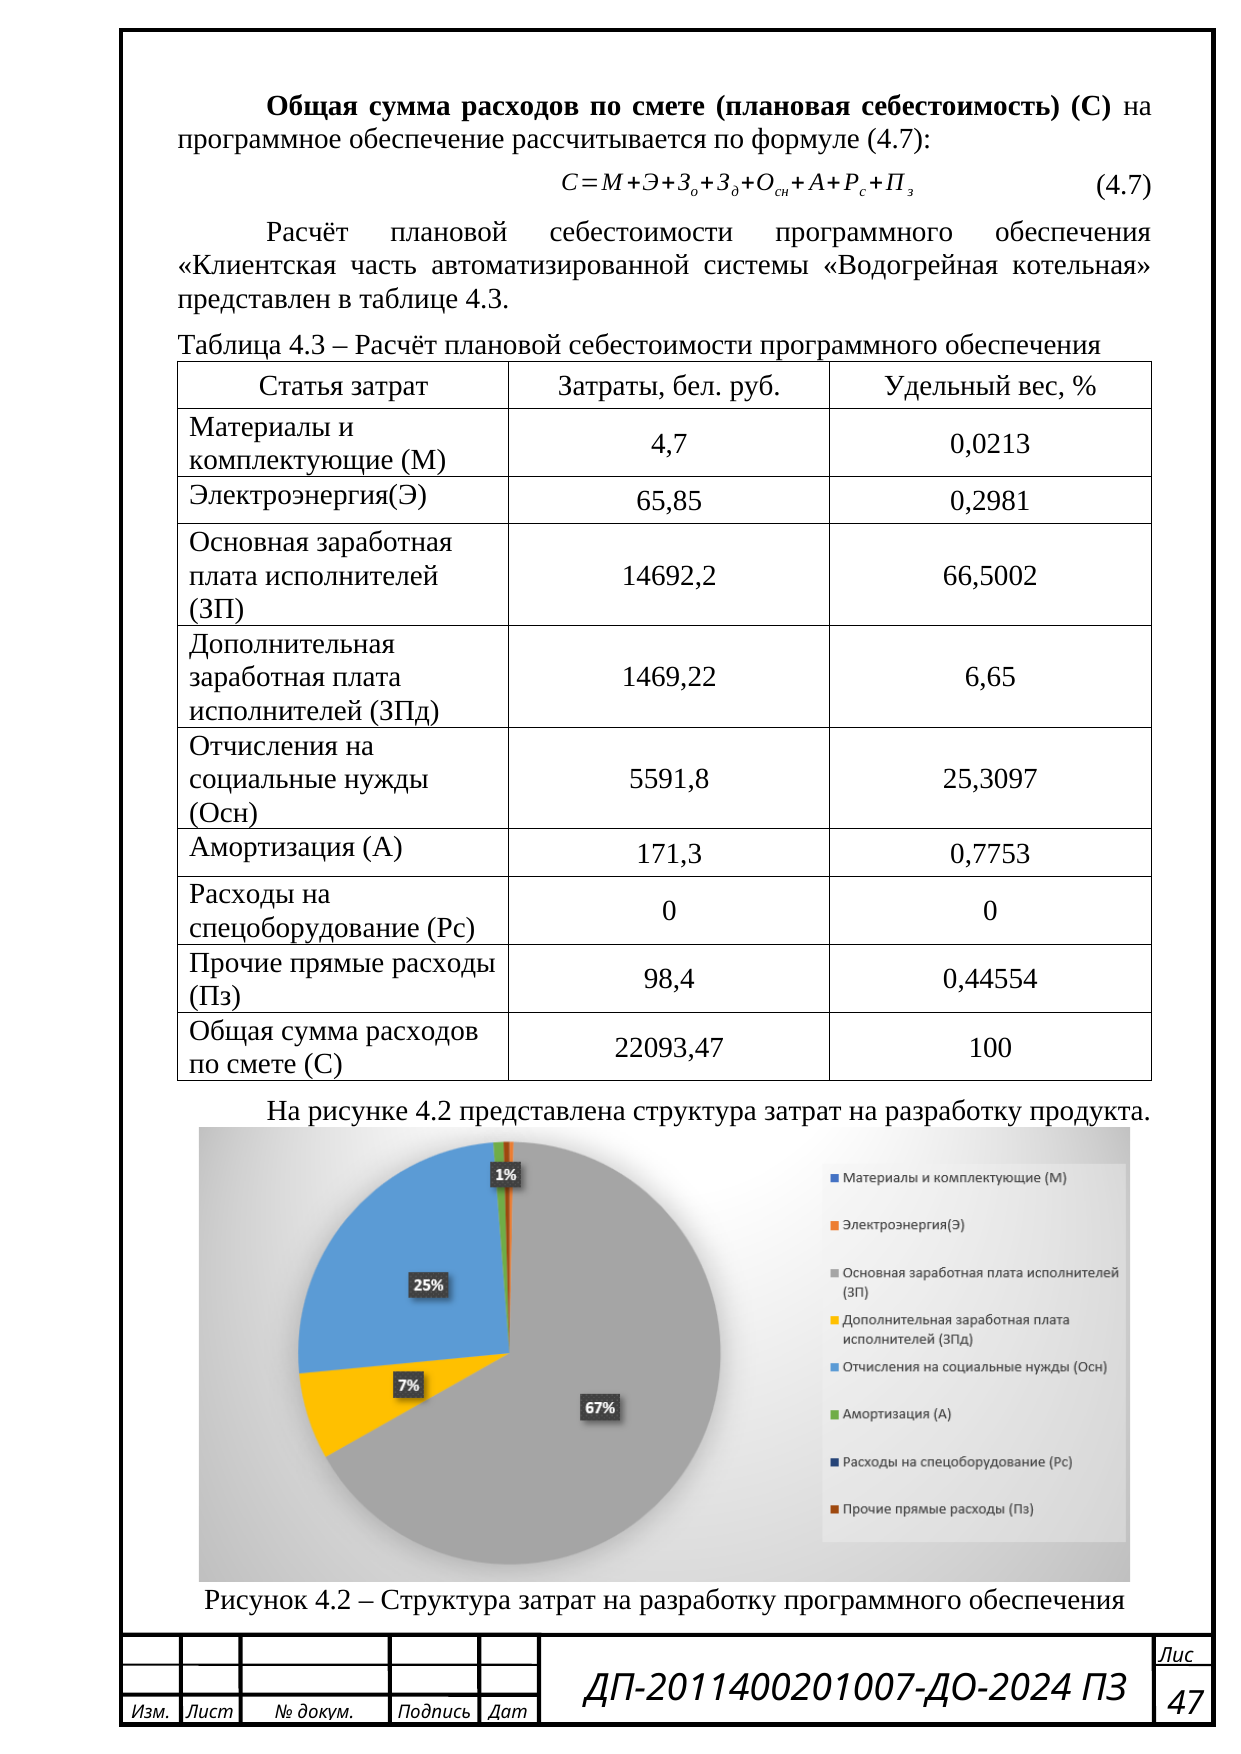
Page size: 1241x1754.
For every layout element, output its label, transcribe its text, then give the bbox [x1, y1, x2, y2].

table_cell 0 [509, 877, 829, 944]
text Общая сумма расходов по смете (плановая себестоимость) (С) на программное обеспечение рассчитывается по формуле (4.7): [177, 88, 1152, 155]
table_cell Основная заработная плата исполнителей (ЗП) [178, 524, 508, 625]
table_cell Отчисления на социальные нужды (Осн) [178, 728, 508, 828]
table_cell 98,4 [509, 945, 829, 1012]
table_cell 65,85 [509, 477, 829, 523]
table_cell 0 [830, 877, 1151, 944]
text Рисунок 4.2 – Структура затрат на разработку программного обеспечения [177, 1582, 1152, 1616]
text Расчёт плановой себестоимости программного обеспечения «Клиентская часть автоматизированной системы «Водогрейная котельная» представлен в таблице 4.3. [177, 214, 1152, 314]
table_cell Прочие прямые расходы (Пз) [178, 945, 508, 1012]
table_cell 0,7753 [830, 829, 1151, 876]
text На рисунке 4.2 представлена структура затрат на разработку продукта. [177, 1093, 1152, 1127]
table_cell 1469,22 [509, 626, 829, 727]
table_cell Общая сумма расходов по смете (С) [178, 1013, 508, 1080]
table_cell Расходы на спецоборудование (Рс) [178, 877, 508, 944]
table_cell 0,0213 [830, 409, 1151, 476]
table_cell 6,65 [830, 626, 1151, 727]
table_cell Дополнительная заработная плата исполнителей (ЗПд) [178, 626, 508, 727]
table_cell 0,2981 [830, 477, 1151, 523]
table_cell Амортизация (А) [178, 829, 508, 876]
table_cell 25,3097 [830, 728, 1151, 828]
table_header Статья затрат [178, 362, 508, 408]
picture [198, 1127, 1130, 1582]
table_cell 14692,2 [509, 524, 829, 625]
text (4.7) [177, 167, 1152, 201]
table_cell 0,44554 [830, 945, 1151, 1012]
table_cell 5591,8 [509, 728, 829, 828]
table_cell Электроэнергия(Э) [178, 477, 508, 523]
table_header Удельный вес, % [830, 362, 1151, 408]
table_header Затраты, бел. руб. [509, 362, 829, 408]
text Таблица 4.3 – Расчёт плановой себестоимости программного обеспечения [177, 327, 1152, 361]
table_cell 22093,47 [509, 1013, 829, 1080]
table_cell 66,5002 [830, 524, 1151, 625]
table_cell 100 [830, 1013, 1151, 1080]
table_cell Материалы и комплектующие (М) [178, 409, 508, 476]
table_cell 4,7 [509, 409, 829, 476]
table_cell 171,3 [509, 829, 829, 876]
